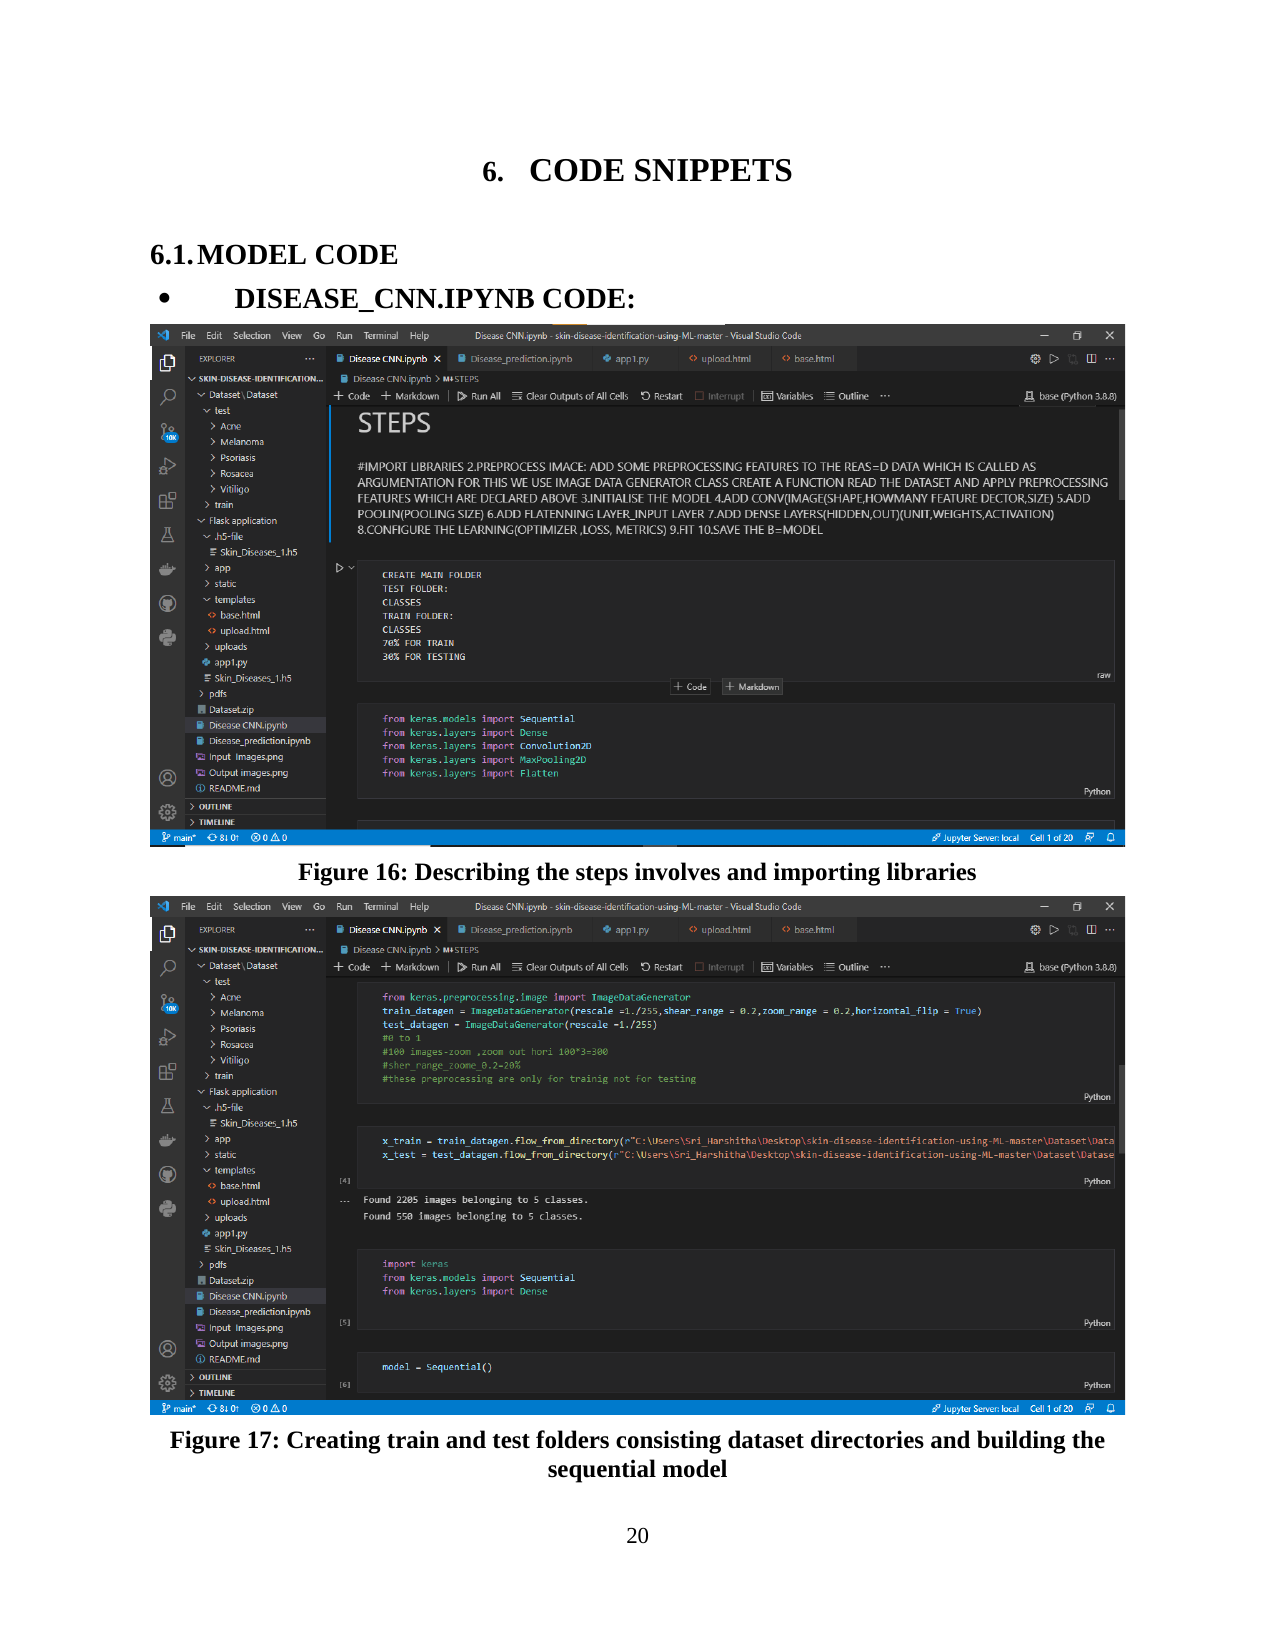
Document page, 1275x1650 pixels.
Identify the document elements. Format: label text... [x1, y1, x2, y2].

picture [150, 896, 1125, 1415]
subtitle Figure 16: Describing the steps involves and importing libraries [150, 857, 1125, 886]
subtitle DISEASE_CNN.IPYNB CODE: [159, 281, 1125, 314]
subtitle MODEL CODE [150, 237, 1125, 271]
list CODE SNIPPETS [150, 150, 1125, 188]
picture [150, 324, 1125, 847]
subtitle Figure 17: Creating train and test folders consisting dataset directories and building the sequential model [150, 1425, 1125, 1483]
